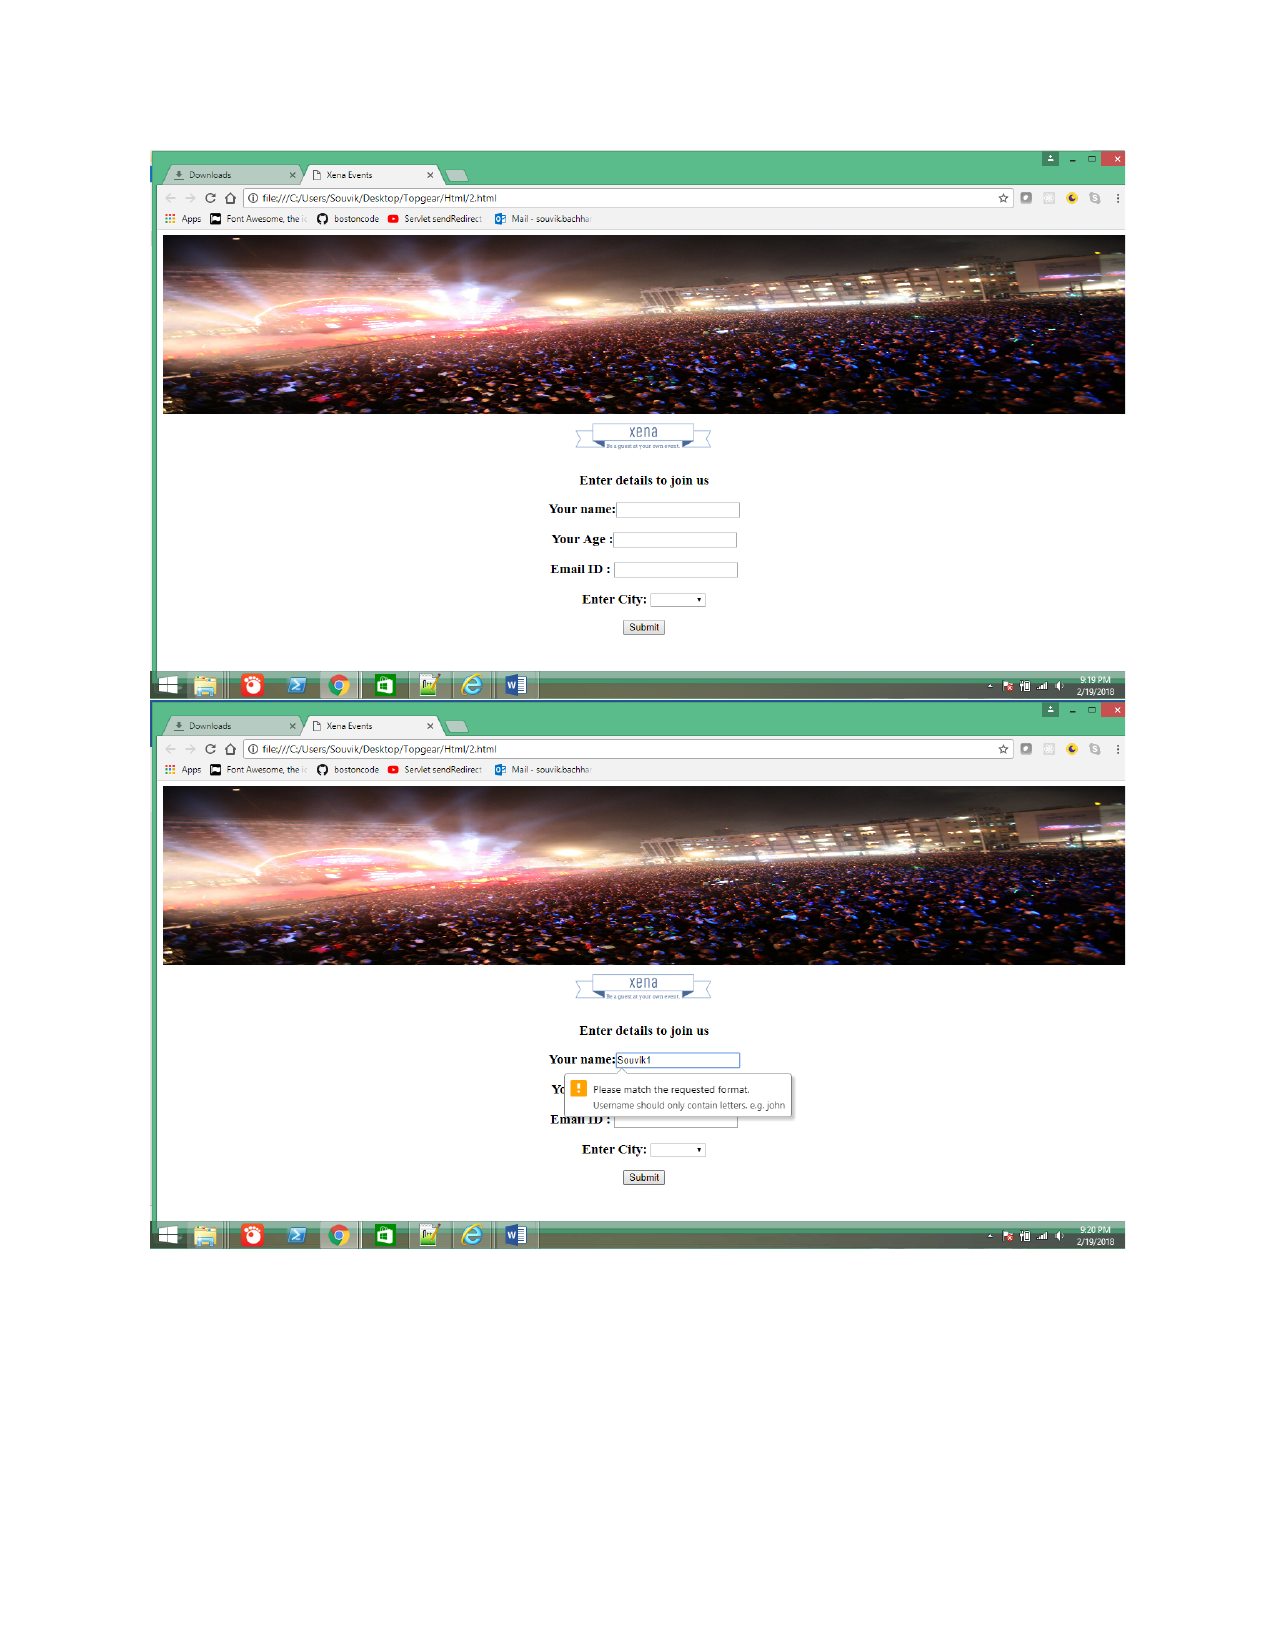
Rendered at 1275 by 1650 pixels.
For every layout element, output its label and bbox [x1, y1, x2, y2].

picture [150, 700, 1125, 1249]
picture [150, 150, 1125, 699]
